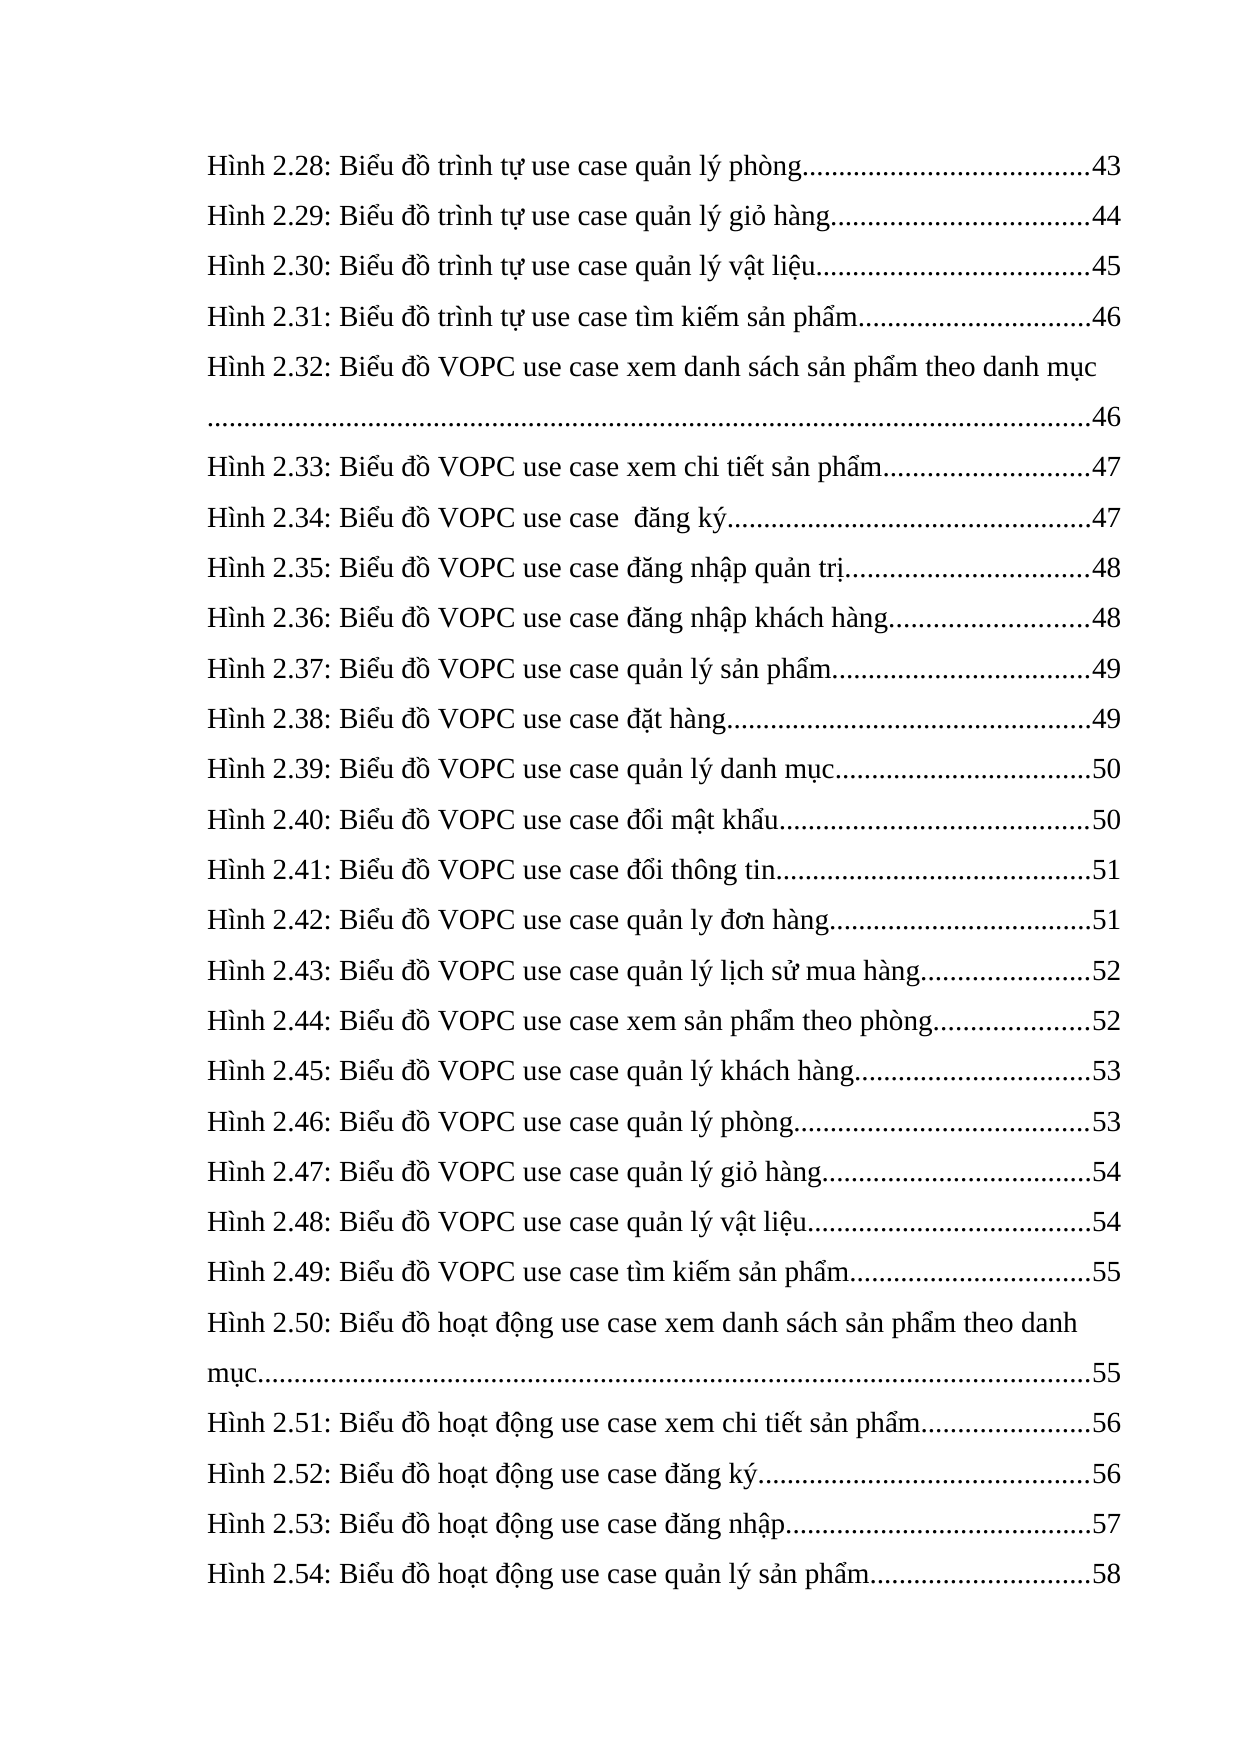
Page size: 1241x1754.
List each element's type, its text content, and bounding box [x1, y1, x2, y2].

text Hình 2.37: Biểu đồ VOPC use case quản lý sản phẩm 49 [207, 651, 1122, 684]
text Hình 2.34: Biểu đồ VOPC use case đăng ký 47 [207, 500, 1122, 533]
text Hình 2.29: Biểu đồ trình tự use case quản lý giỏ hàng 44 [207, 198, 1122, 232]
text Hình 2.51: Biểu đồ hoạt động use case xem chi tiết sản phẩm 56 [207, 1406, 1122, 1439]
text Hình 2.46: Biểu đồ VOPC use case quản lý phòng 53 [207, 1104, 1122, 1137]
text Hình 2.33: Biểu đồ VOPC use case xem chi tiết sản phẩm 47 [207, 449, 1122, 483]
text Hình 2.45: Biểu đồ VOPC use case quản lý khách hàng 53 [207, 1053, 1122, 1087]
text Hình 2.52: Biểu đồ hoạt động use case đăng ký 56 [207, 1456, 1122, 1489]
text Hình 2.42: Biểu đồ VOPC use case quản ly đơn hàng 51 [207, 902, 1122, 936]
text Hình 2.54: Biểu đồ hoạt động use case quản lý sản phẩm 58 [207, 1556, 1122, 1590]
text Hình 2.49: Biểu đồ VOPC use case tìm kiếm sản phẩm 55 [207, 1254, 1122, 1288]
text Hình 2.47: Biểu đồ VOPC use case quản lý giỏ hàng 54 [207, 1154, 1122, 1187]
text Hình 2.44: Biểu đồ VOPC use case xem sản phẩm theo phòng 52 [207, 1003, 1122, 1037]
text Hình 2.43: Biểu đồ VOPC use case quản lý lịch sử mua hàng 52 [207, 953, 1122, 986]
text Hình 2.39: Biểu đồ VOPC use case quản lý danh mục 50 [207, 751, 1122, 785]
text Hình 2.36: Biểu đồ VOPC use case đăng nhập khách hàng 48 [207, 601, 1122, 634]
text Hình 2.40: Biểu đồ VOPC use case đổi mật khẩu 50 [207, 802, 1122, 835]
text Hình 2.53: Biểu đồ hoạt động use case đăng nhập 57 [207, 1506, 1122, 1540]
text Hình 2.28: Biểu đồ trình tự use case quản lý phòng 43 [207, 148, 1122, 181]
text Hình 2.41: Biểu đồ VOPC use case đổi thông tin 51 [207, 852, 1122, 886]
text Hình 2.50: Biểu đồ hoạt động use case xem danh sách sản phẩm theo danh mục 55 [207, 1305, 1122, 1389]
text Hình 2.32: Biểu đồ VOPC use case xem danh sách sản phẩm theo danh mục 46 [207, 349, 1122, 433]
text Hình 2.31: Biểu đồ trình tự use case tìm kiếm sản phẩm 46 [207, 299, 1122, 332]
text Hình 2.48: Biểu đồ VOPC use case quản lý vật liệu 54 [207, 1204, 1122, 1238]
text Hình 2.30: Biểu đồ trình tự use case quản lý vật liệu 45 [207, 248, 1122, 282]
text Hình 2.38: Biểu đồ VOPC use case đặt hàng 49 [207, 701, 1122, 735]
text Hình 2.35: Biểu đồ VOPC use case đăng nhập quản trị 48 [207, 550, 1122, 584]
